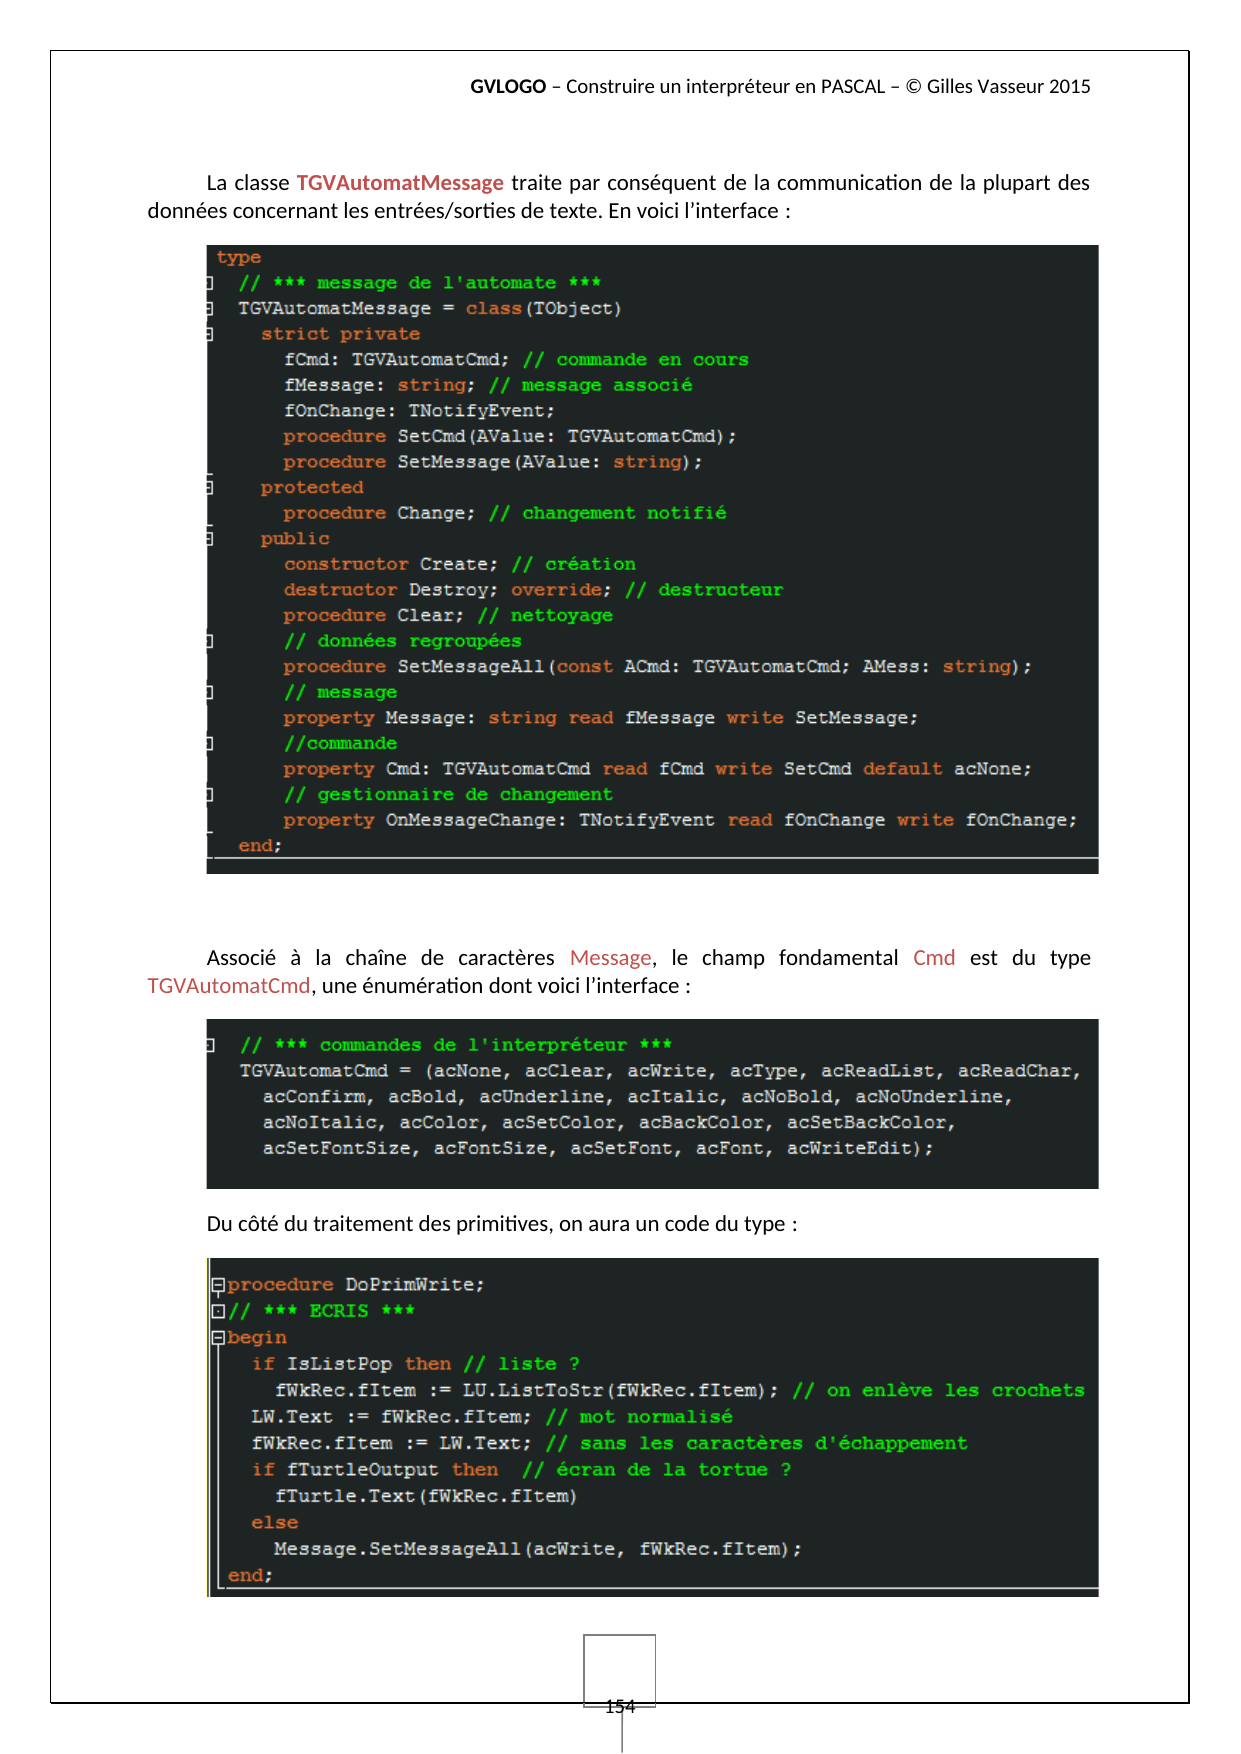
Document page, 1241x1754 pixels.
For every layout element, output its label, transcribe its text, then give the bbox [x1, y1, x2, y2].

picture [206, 245, 1099, 874]
text Du côté du traitement des primitives, on aura un code du type : [147, 1209, 1092, 1237]
text Associé à la chaîne de caractères Message, le champ fondamental Cmd est du type TGVAutomatCmd, une énumération dont voici l’interface : [147, 943, 1092, 999]
picture [206, 1258, 1099, 1597]
picture [206, 1019, 1099, 1189]
text La classe TGVAutomatMessage traite par conséquent de la communication de la plupart des données concernant les entrées/sorties de texte. En voici l’interface : [147, 168, 1092, 224]
